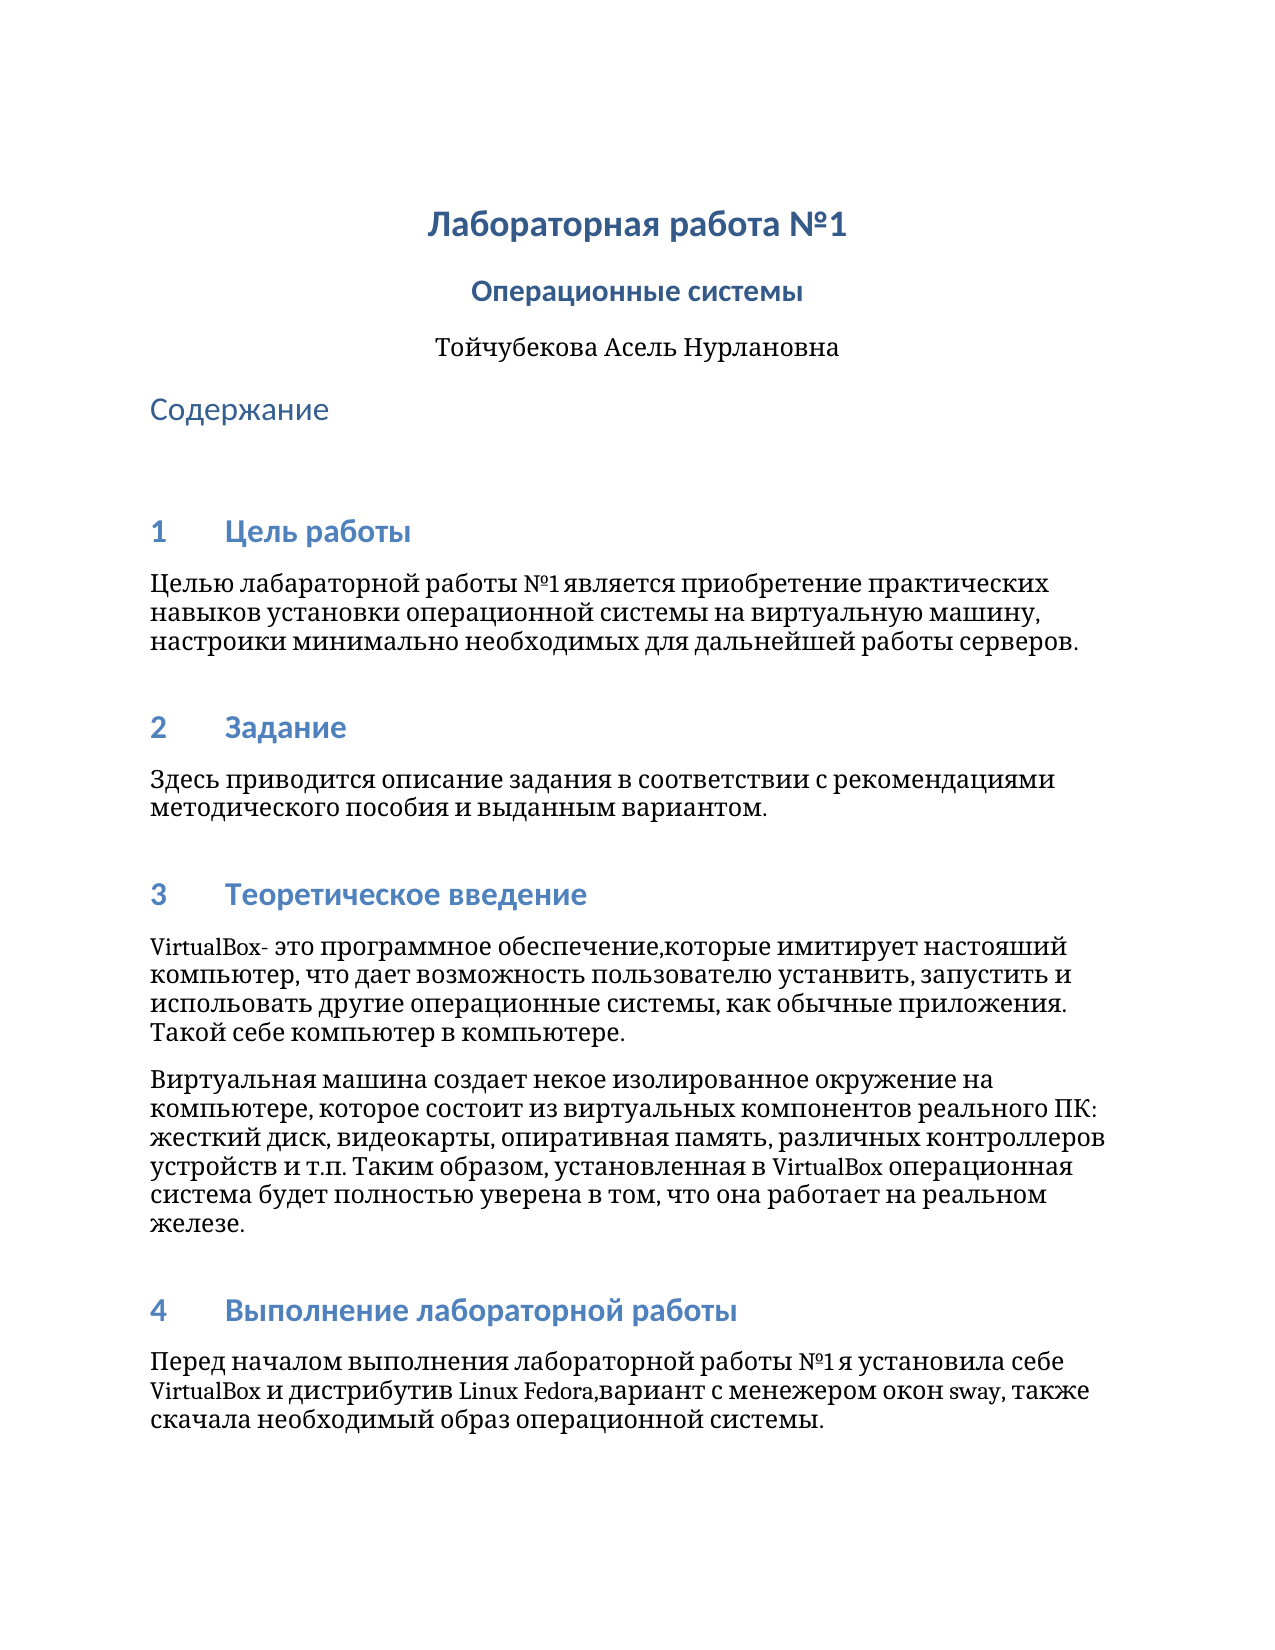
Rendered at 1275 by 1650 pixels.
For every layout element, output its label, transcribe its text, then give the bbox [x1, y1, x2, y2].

text Здесь приводится описание задания в соответствии с рекомендациями методического пособия и выданным вариантом. [150, 766, 1125, 823]
subtitle 3 Теоретическое введение [150, 873, 1125, 914]
subtitle 1 Цель работы [150, 510, 1125, 551]
text Тойчубекова Асель Нурлановна [150, 334, 1125, 363]
text Целью лабараторной работы №1 является приобретение практических навыков установки операционной системы на виртуальную машину, настроики минимально необходимых для дальнейшей работы серверов. [150, 570, 1125, 656]
text Виртуальная машина создает некое изолированное окружение на компьютере, которое состоит из виртуальных компонентов реального ПК: жесткий диск, видеокарты, опиративная память, различных контроллеров устройств и т.п. Таким образом, установленная в VirtualBox операционная система будет полностью уверена в том, что она работает на реальном железе. [150, 1066, 1125, 1239]
text VirtualBox- это программное обеспечение,которые имитирует настояший компьютер, что дает возможность пользователю устанвить, запустить и испольовать другие операционные системы, как обычные приложения. Такой себе компьютер в компьютере. [150, 933, 1125, 1048]
title Лабораторная работа №1 [150, 200, 1125, 246]
text Перед началом выполнения лабораторной работы №1 я установила себе VirtualBox и дистрибутив Linux Fedora,вариант с менежером окон sway, также скачала необходимый образ операционной системы. [150, 1348, 1125, 1434]
subtitle 2 Задание [150, 706, 1125, 747]
subtitle Операционные системы [150, 271, 1125, 309]
subtitle 4 Выполнение лабораторной работы [150, 1289, 1125, 1329]
